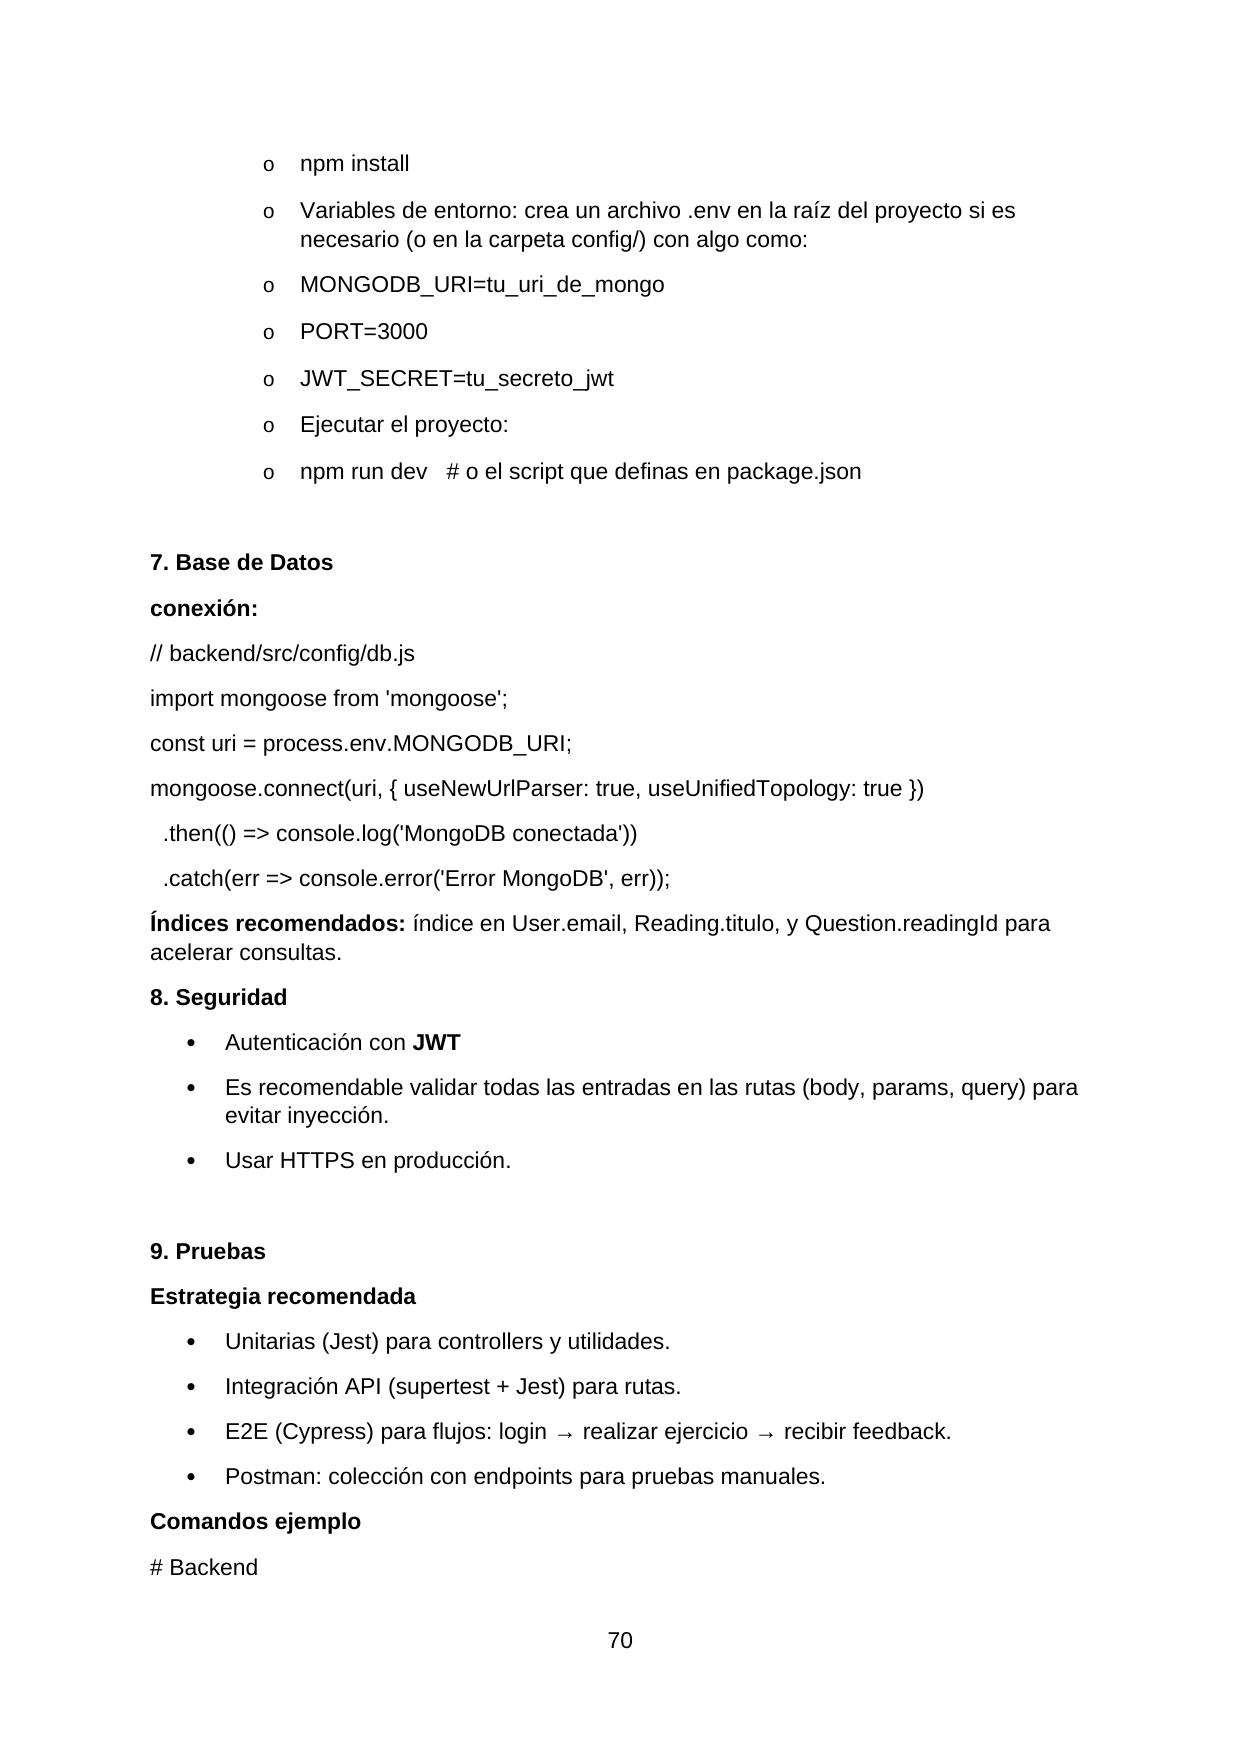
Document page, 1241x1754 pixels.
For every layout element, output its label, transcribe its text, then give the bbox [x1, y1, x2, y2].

list npm install [262, 150, 1090, 178]
list Unitarias (Jest) para controllers y utilidades. [187, 1328, 1090, 1354]
list Autenticación con JWT [187, 1029, 1090, 1055]
list JWT_SECRET=tu_secreto_jwt [262, 364, 1090, 392]
text // backend/src/config/db.js [150, 639, 1090, 666]
text import mongoose from 'mongoose'; [150, 685, 1090, 711]
list Postman: colección con endpoints para pruebas manuales. [187, 1463, 1090, 1489]
text conexión: [150, 594, 1090, 621]
list E2E (Cypress) para flujos: login → realizar ejercicio → recibir feedback. [187, 1418, 1090, 1444]
text mongoose.connect(uri, { useNewUrlParser: true, useUnifiedTopology: true }) [150, 775, 1090, 801]
list Ejecutar el proyecto: [262, 411, 1090, 439]
text .catch(err => console.error('Error MongoDB', err)); [150, 865, 1090, 891]
text Comandos ejemplo [150, 1508, 1090, 1535]
list Es recomendable validar todas las entradas en las rutas (body, params, query) para evitar inyección. [187, 1074, 1090, 1129]
text const uri = process.env.MONGODB_URI; [150, 730, 1090, 756]
text Estrategia recomendada [150, 1283, 1090, 1309]
text # Backend [150, 1553, 1090, 1580]
text 9. Pruebas [150, 1238, 1090, 1264]
list MONGODB_URI=tu_uri_de_mongo [262, 271, 1090, 299]
list npm run dev # o el script que definas en package.json [262, 458, 1090, 485]
text 8. Seguridad [150, 984, 1090, 1010]
list Integración API (supertest + Jest) para rutas. [187, 1373, 1090, 1399]
text .then(() => console.log('MongoDB conectada')) [150, 820, 1090, 846]
list Usar HTTPS en producción. [187, 1147, 1090, 1174]
text 7. Base de Datos [150, 549, 1090, 576]
list Variables de entorno: crea un archivo .env en la raíz del proyecto si es necesario (o en la carpeta config/) con algo como: [262, 197, 1090, 253]
list PORT=3000 [262, 318, 1090, 346]
text Índices recomendados: índice en User.email, Reading.titulo, y Question.readingId para acelerar consultas. [150, 910, 1090, 965]
